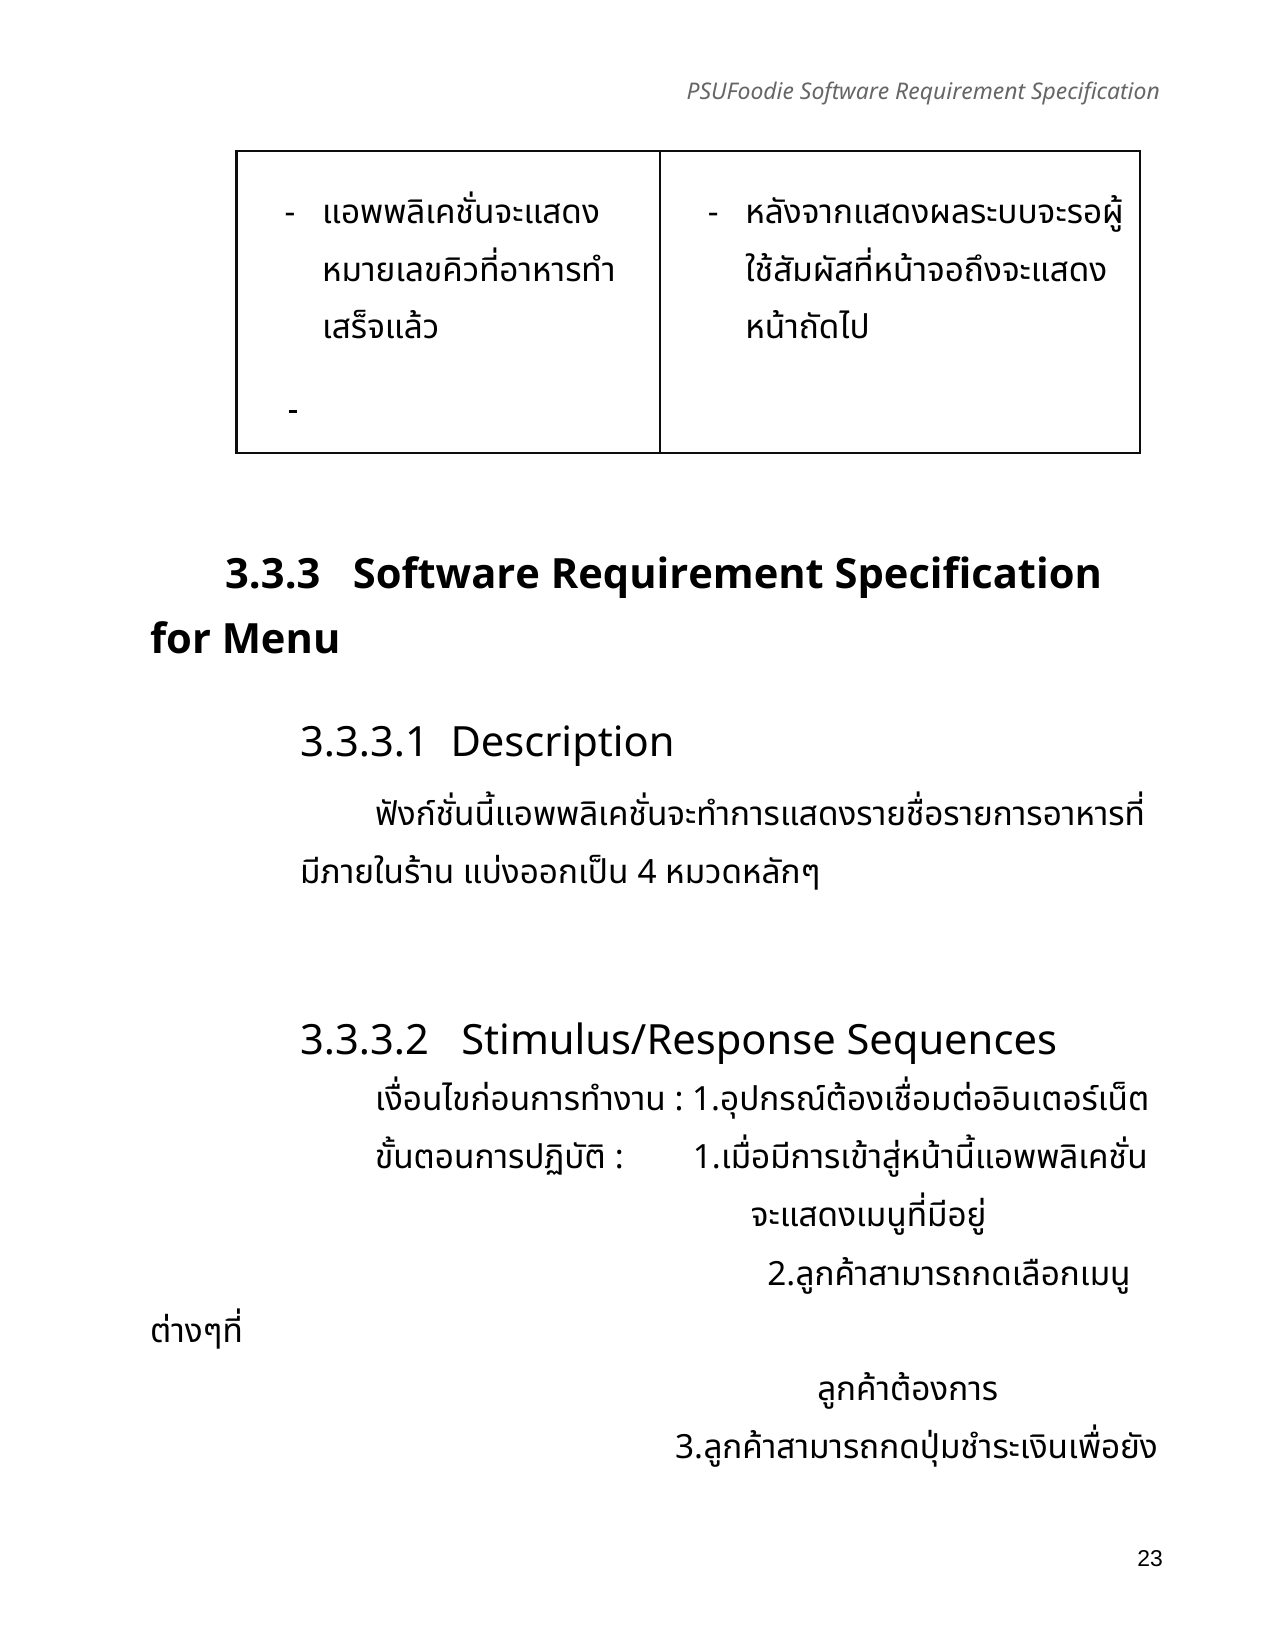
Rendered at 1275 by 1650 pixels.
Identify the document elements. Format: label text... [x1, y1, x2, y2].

text 2.ลูกค้าสามารถกดเลือกเมนูต่างๆที่ [150, 1249, 1162, 1358]
text จะแสดงเมนูที่มีอยู่ [225, 1191, 1162, 1242]
table_cell แอพพลิเคชั่นจะแสดงหมายเลขคิวที่อาหารทำเสร็จแล้ว [238, 152, 659, 452]
text ขั้นตอนการปฏิบัติ : 1.เมื่อมีการเข้าสู่หน้านี้แอพพลิเคชั่น [225, 1133, 1162, 1184]
text ลูกค้าต้องการ [150, 1365, 1162, 1416]
text เงื่อนไขก่อนการทำงาน : 1.อุปกรณ์ต้องเชื่อมต่ออินเตอร์เน็ต [300, 1075, 1162, 1126]
text 3.ลูกค้าสามารถกดปุ่มชำระเงินเพื่อยัง [375, 1423, 1162, 1474]
text 3.3.3.2 Stimulus/Response Sequences [225, 1010, 1162, 1067]
text ฟังก์ชั่นนี้แอพพลิเคชั่นจะทำการแสดงรายชื่อรายการอาหารที่มีภายในร้าน แบ่งออกเป็น 4 หมวดหลักๆ [300, 789, 1162, 898]
subtitle 3.3.3 Software Requirement Specification for Menu [150, 544, 1162, 666]
table_cell หลังจากแสดงผลระบบจะรอผู้ใช้สัมผัสที่หน้าจอถึงจะแสดงหน้าถัดไป [661, 152, 1139, 452]
subtitle 3.3.3.1 Description [150, 712, 1162, 768]
